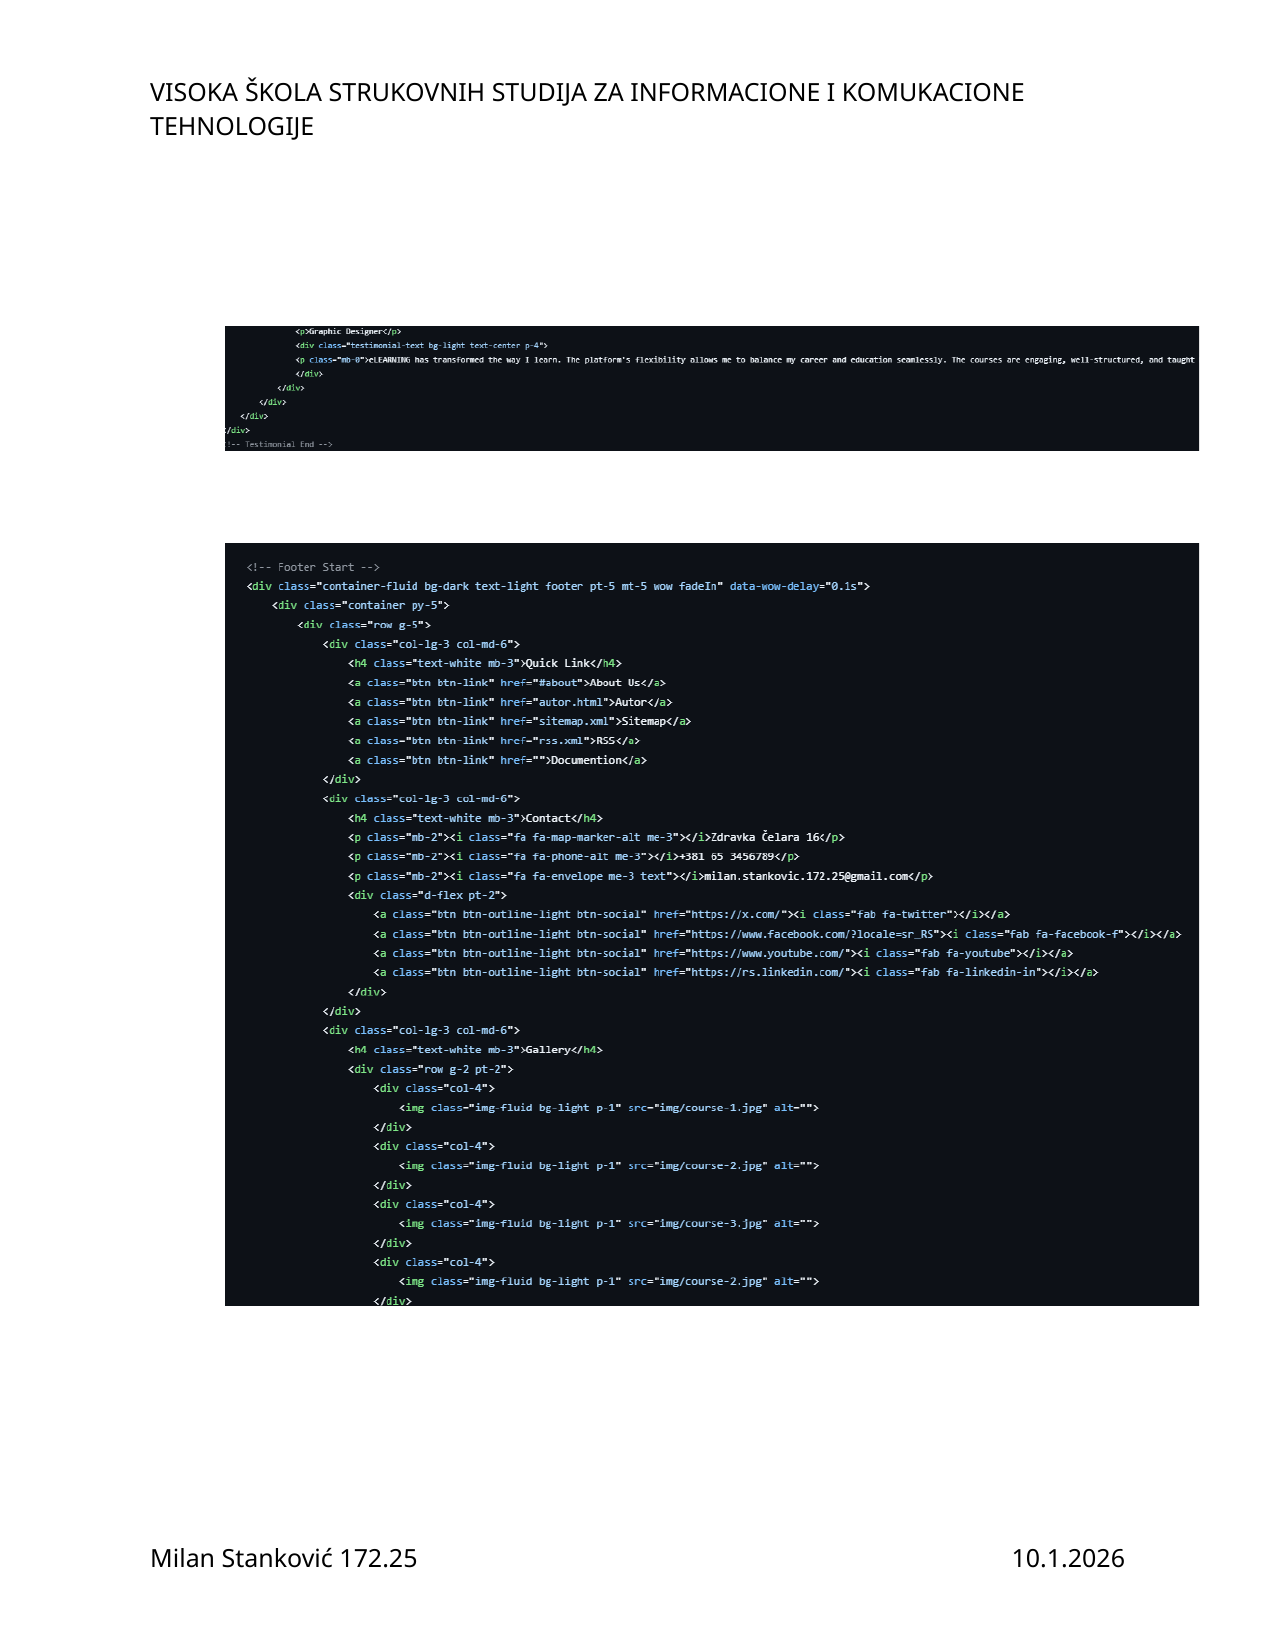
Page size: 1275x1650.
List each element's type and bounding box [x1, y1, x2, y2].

picture [225, 326, 1200, 451]
picture [225, 543, 1200, 1306]
